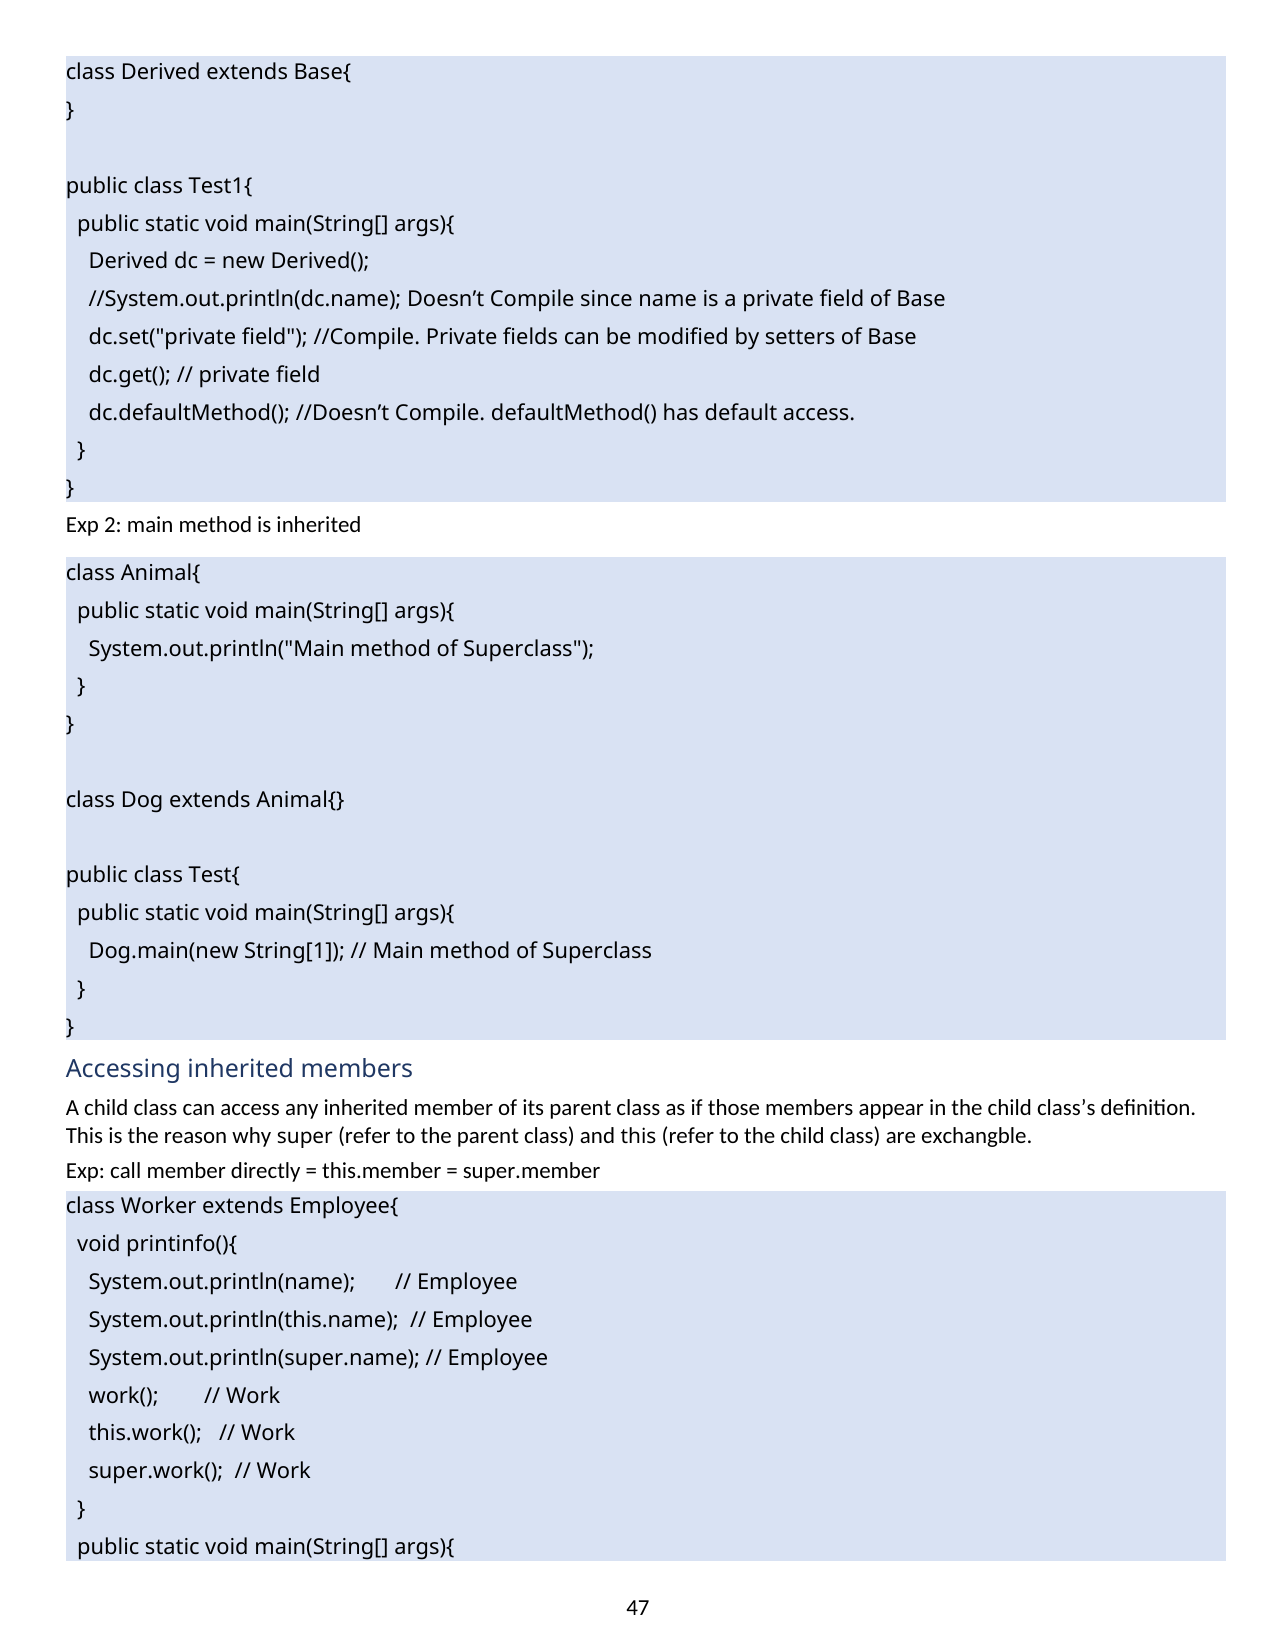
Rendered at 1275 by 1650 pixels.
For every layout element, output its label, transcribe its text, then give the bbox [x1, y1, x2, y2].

text public class Test{ [66, 859, 1226, 889]
text dc.defaultMethod(); //Doesn’t Compile. defaultMethod() has default access. [66, 397, 1226, 426]
text } [66, 472, 1226, 502]
text dc.set("private field"); //Compile. Private fields can be modified by setters of Base [66, 321, 1226, 351]
text public static void main(String[] args){ [66, 207, 1226, 237]
text System.out.println(super.name); // Employee [66, 1342, 1226, 1372]
text Exp: call member directly = this.member = super.member [66, 1156, 1209, 1184]
text System.out.println(this.name); // Employee [66, 1304, 1226, 1334]
text public static void main(String[] args){ [66, 595, 1226, 624]
text public static void main(String[] args){ [66, 897, 1226, 927]
text super.work(); // Work [66, 1455, 1226, 1485]
text Derived dc = new Derived(); [66, 245, 1226, 275]
subtitle Accessing inherited members [66, 1051, 1209, 1084]
text } [66, 94, 1226, 124]
text } [66, 973, 1226, 1003]
text this.work(); // Work [66, 1417, 1226, 1447]
text A child class can access any inherited member of its parent class as if those members appear in the child class’s definition. This is the reason why super (refer to the parent class) and this (refer to the child class) are exchangble. [66, 1093, 1209, 1150]
text class Worker extends Employee{ [66, 1191, 1226, 1220]
text System.out.println("Main method of Superclass"); [66, 632, 1226, 662]
text public static void main(String[] args){ [66, 1531, 1226, 1561]
text work(); // Work [66, 1379, 1226, 1409]
text } [66, 1011, 1226, 1040]
text dc.get(); // private field [66, 359, 1226, 388]
text } [66, 670, 1226, 700]
text } [66, 1493, 1226, 1523]
text class Animal{ [66, 557, 1226, 587]
text class Dog extends Animal{} [66, 784, 1226, 813]
text } [66, 434, 1226, 464]
text public class Test1{ [66, 170, 1226, 199]
text void printinfo(){ [66, 1228, 1226, 1258]
text Dog.main(new String[1]); // Main method of Superclass [66, 935, 1226, 965]
text //System.out.println(dc.name); Doesn’t Compile since name is a private field of Base [66, 283, 1226, 313]
text } [66, 708, 1226, 738]
text class Derived extends Base{ [66, 56, 1226, 86]
text System.out.println(name); // Employee [66, 1266, 1226, 1296]
text Exp 2: main method is inherited [66, 510, 1209, 538]
